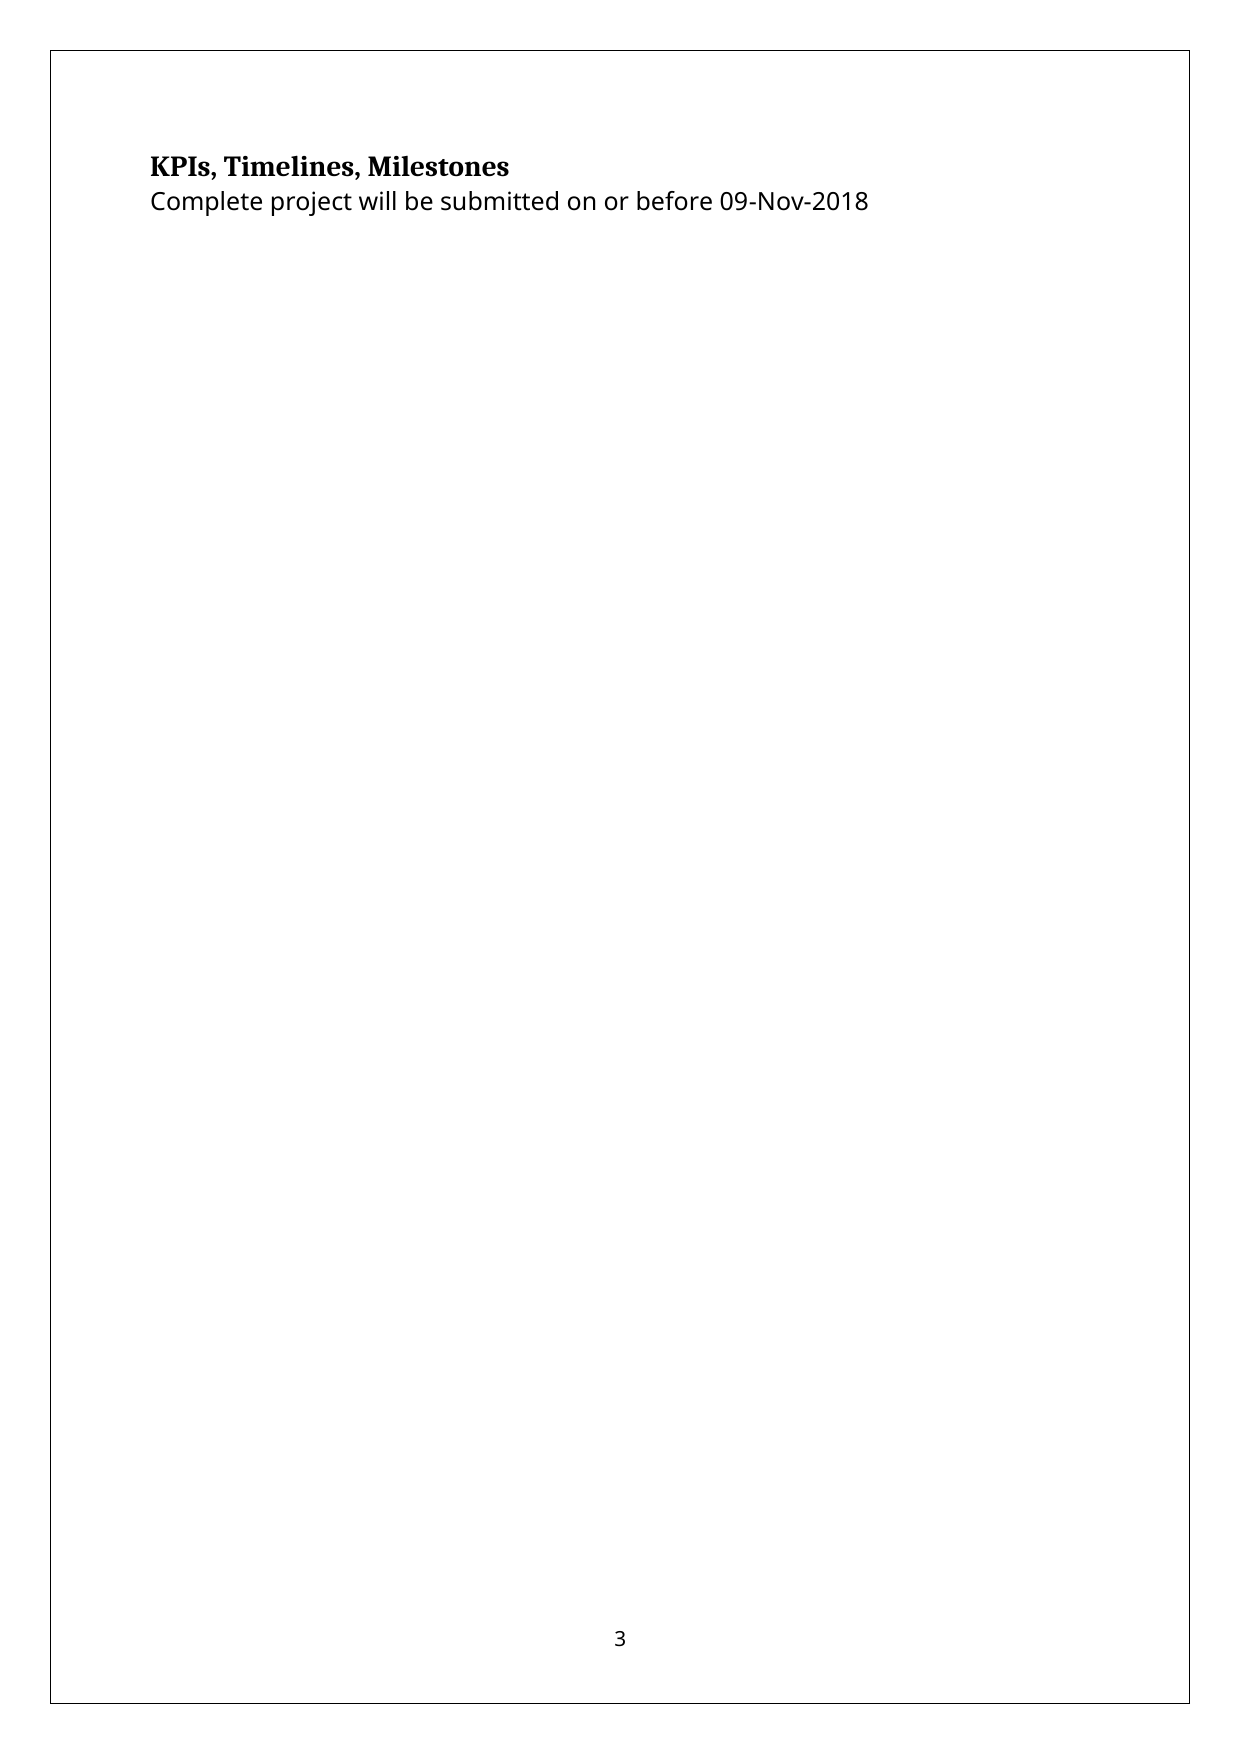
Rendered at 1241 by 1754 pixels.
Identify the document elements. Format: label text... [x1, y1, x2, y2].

text Complete project will be submitted on or before 09-Nov-2018 [150, 183, 1090, 218]
subtitle KPIs, Timelines, Milestones [150, 150, 1090, 183]
